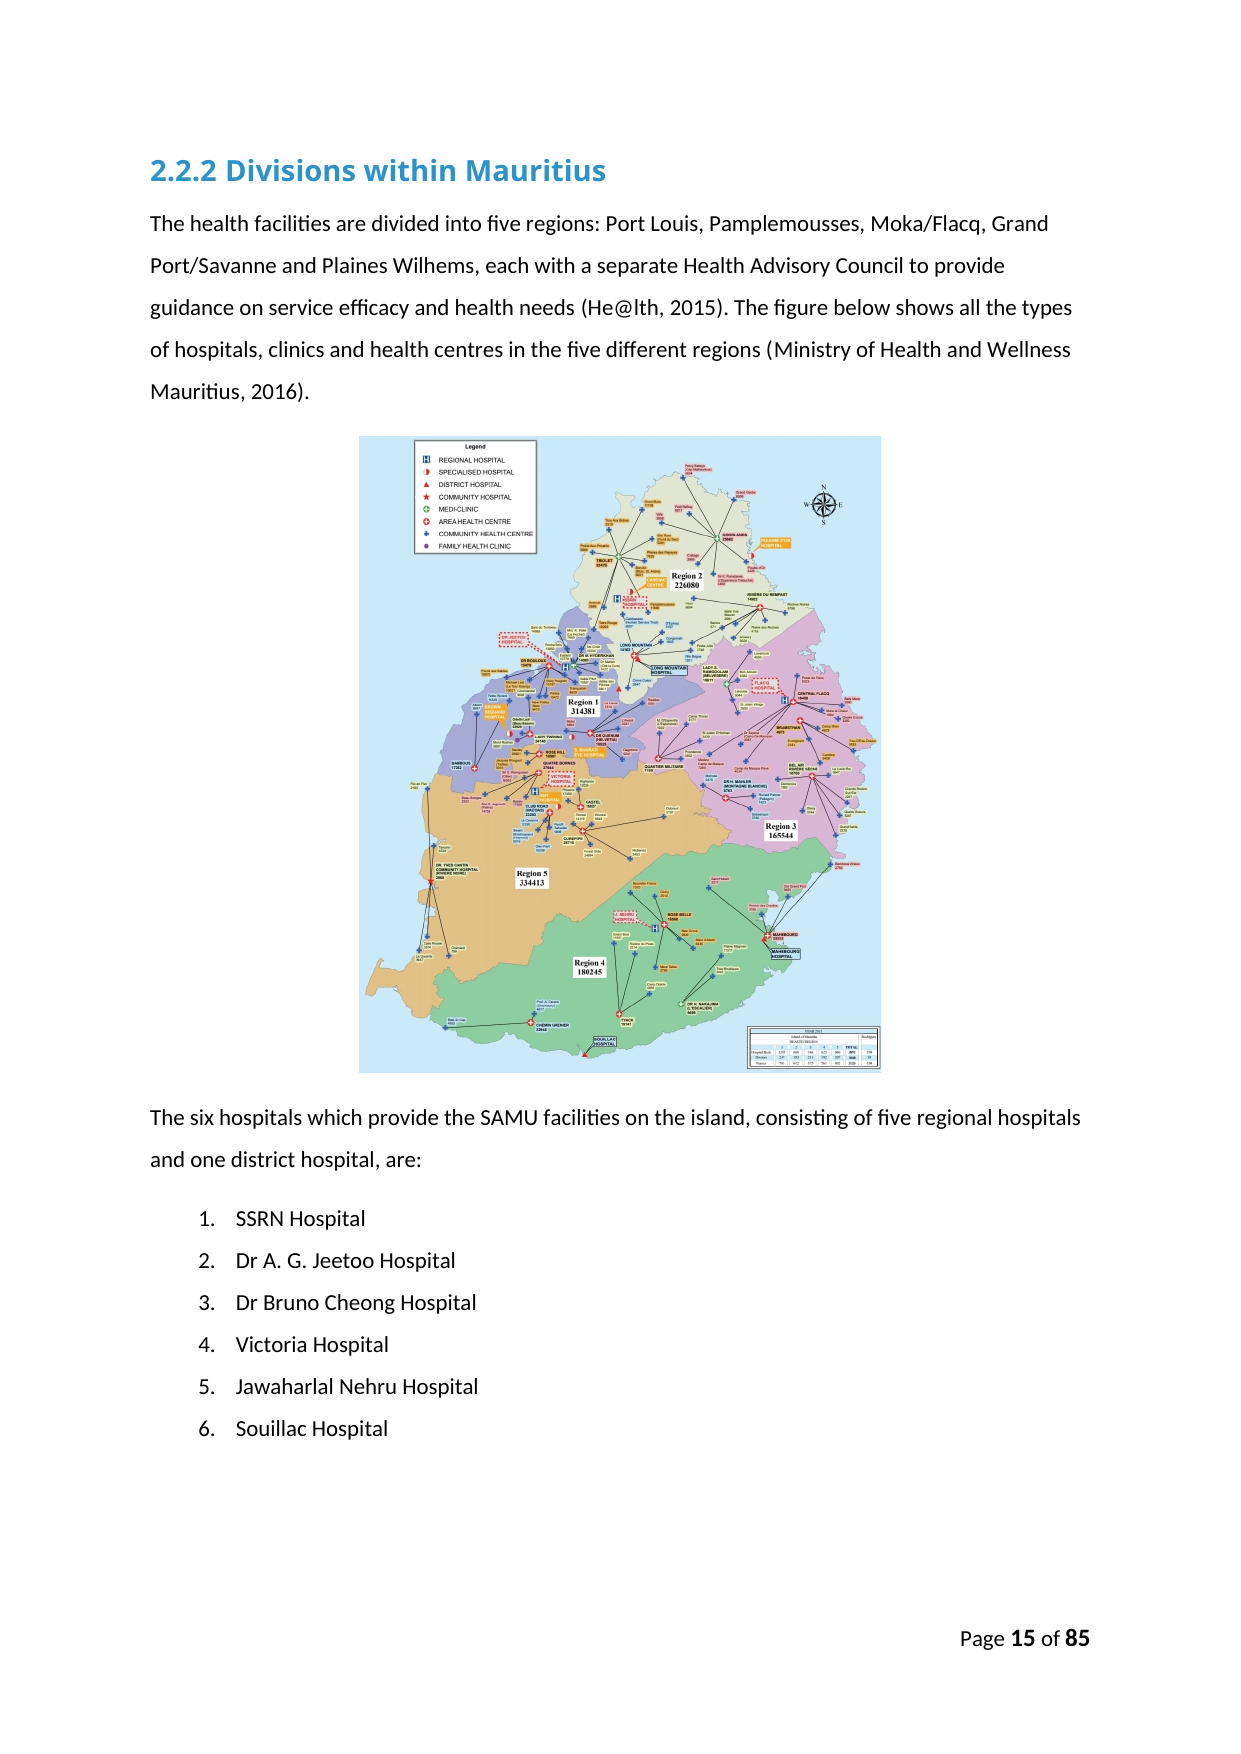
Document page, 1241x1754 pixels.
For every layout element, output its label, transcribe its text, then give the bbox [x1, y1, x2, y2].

list Souillac Hospital [198, 1414, 1090, 1442]
text The six hospitals which provide the SAMU facilities on the island, consisting of five regional hospitals and one district hospital, are: [150, 1103, 1090, 1173]
list Jawaharlal Nehru Hospital [198, 1372, 1090, 1400]
list Victoria Hospital [198, 1330, 1090, 1358]
subtitle Divisions within Mauritius [150, 150, 1090, 190]
text The health facilities are divided into five regions: Port Louis, Pamplemousses, Moka/Flacq, Grand Port/Savanne and Plaines Wilhems, each with a separate Health Advisory Council to provide guidance on service efficacy and health needs (He@lth, 2015). The figure below shows all the types of hospitals, clinics and health centres in the five different regions (Ministry of Health and Wellness Mauritius, 2016). [150, 209, 1090, 405]
list Dr A. G. Jeetoo Hospital [198, 1246, 1090, 1274]
list Dr Bruno Cheong Hospital [198, 1288, 1090, 1316]
list SSRN Hospital [198, 1204, 1090, 1232]
picture [359, 436, 882, 1073]
